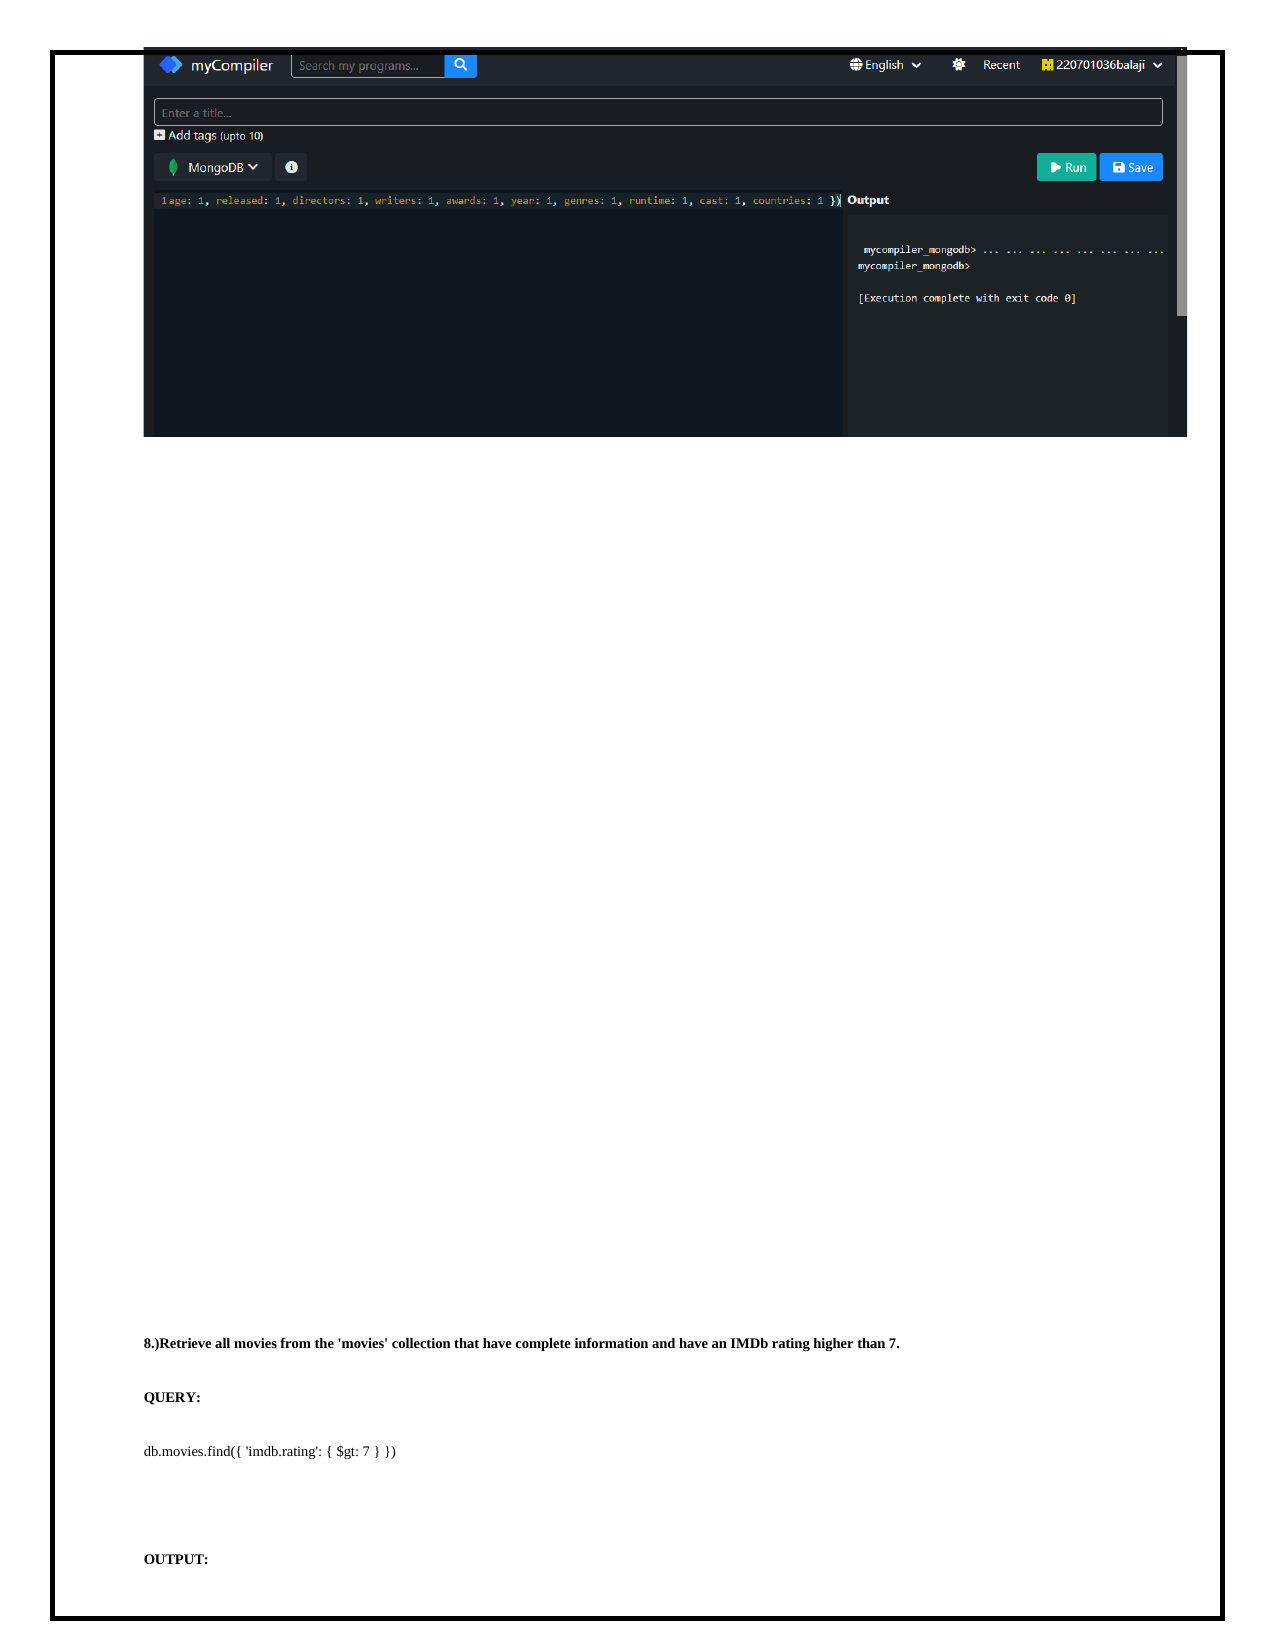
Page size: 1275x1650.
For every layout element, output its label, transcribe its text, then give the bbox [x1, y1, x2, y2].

text QUERY: [143, 1377, 1144, 1406]
picture [143, 55, 1188, 437]
text 8.)Retrieve all movies from the 'movies' collection that have complete information and have an IMDb rating higher than 7. [143, 1323, 1144, 1352]
text OUTPUT: [143, 1539, 1144, 1567]
text db.movies.find({ 'imdb.rating': { $gt: 7 } }) [143, 1431, 1144, 1460]
